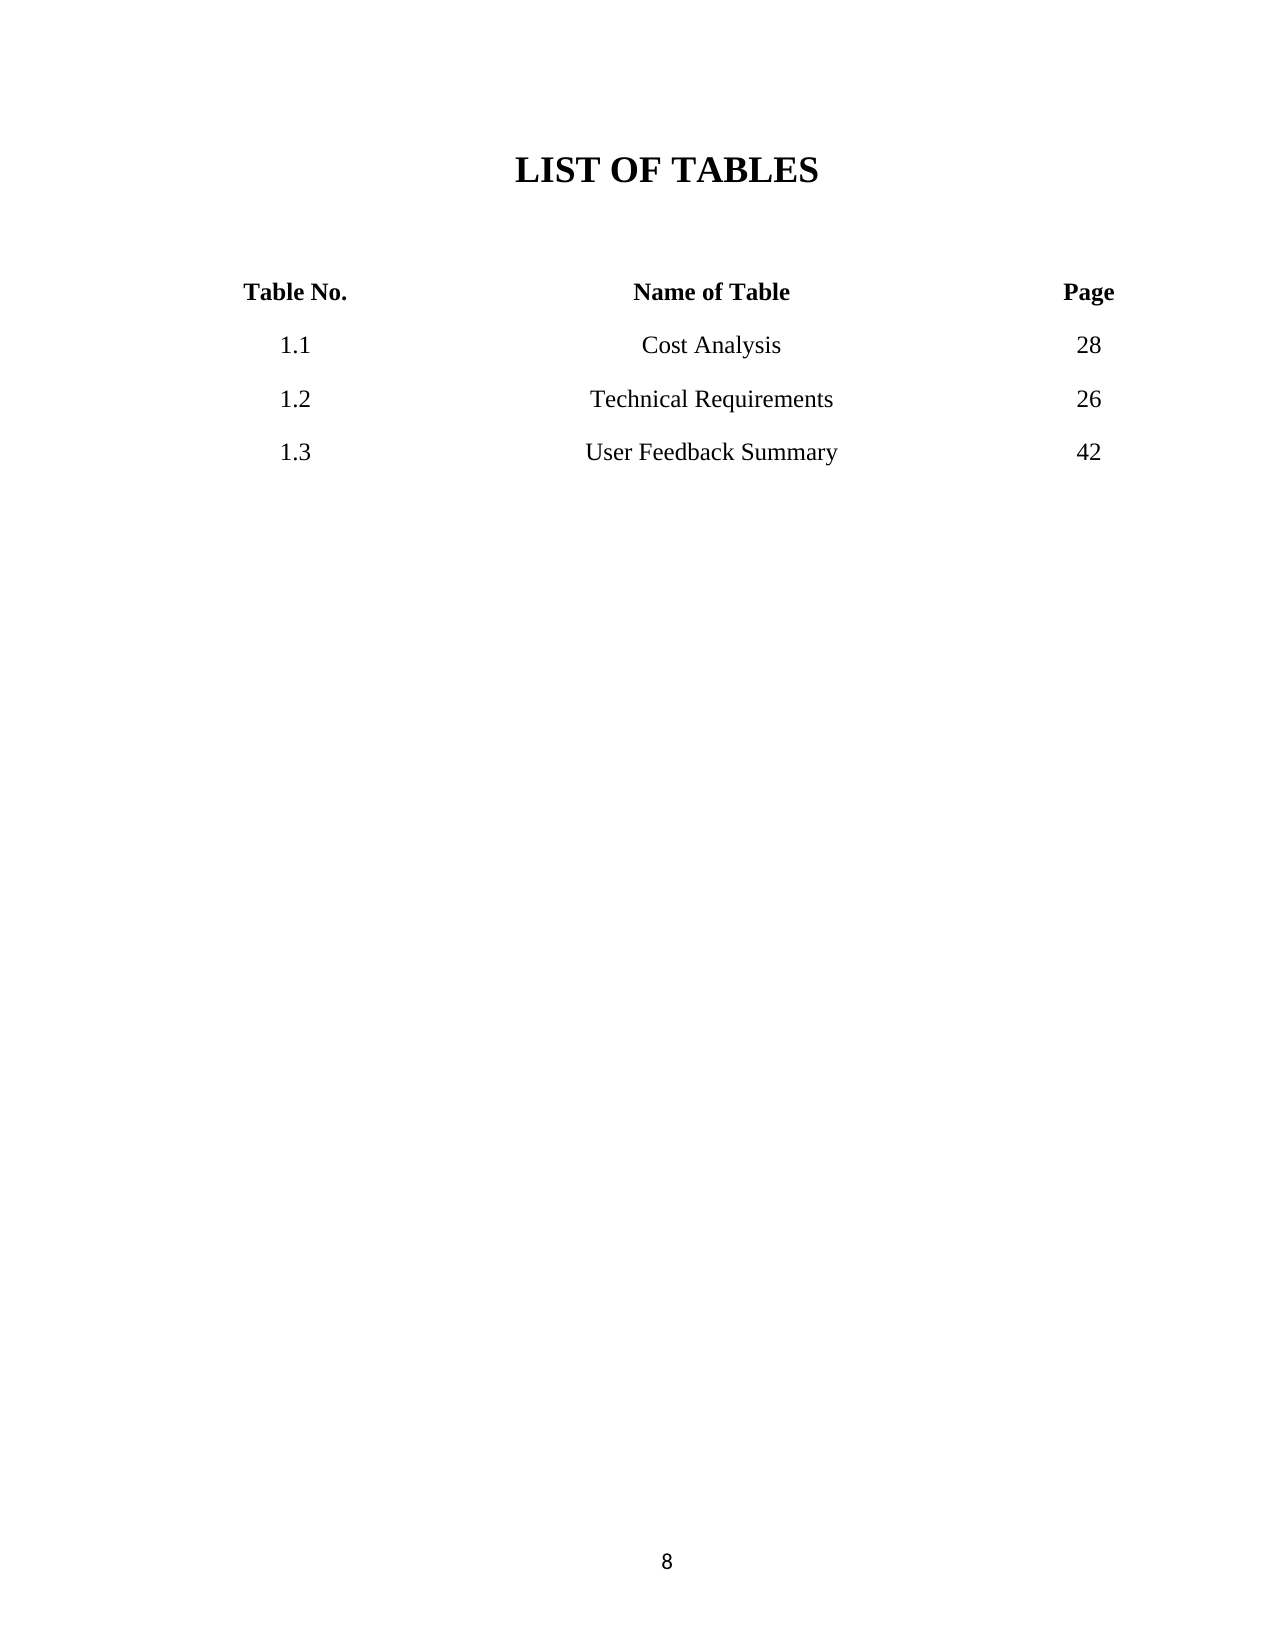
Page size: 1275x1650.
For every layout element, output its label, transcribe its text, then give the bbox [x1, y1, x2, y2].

table_cell 42 [1040, 438, 1138, 491]
table_cell 1.3 [207, 438, 383, 491]
table_header Name of Table [383, 277, 1039, 331]
table_cell Technical Requirements [383, 384, 1039, 437]
text LIST OF TABLES [207, 148, 1127, 191]
table_cell 1.2 [207, 384, 383, 437]
table_header Page [1040, 277, 1138, 331]
table_cell 1.1 [207, 331, 383, 384]
table_cell 28 [1040, 331, 1138, 384]
table_cell Cost Analysis [383, 331, 1039, 384]
table_header Table No. [207, 277, 383, 331]
table_cell User Feedback Summary [383, 438, 1039, 491]
table_cell 26 [1040, 384, 1138, 437]
